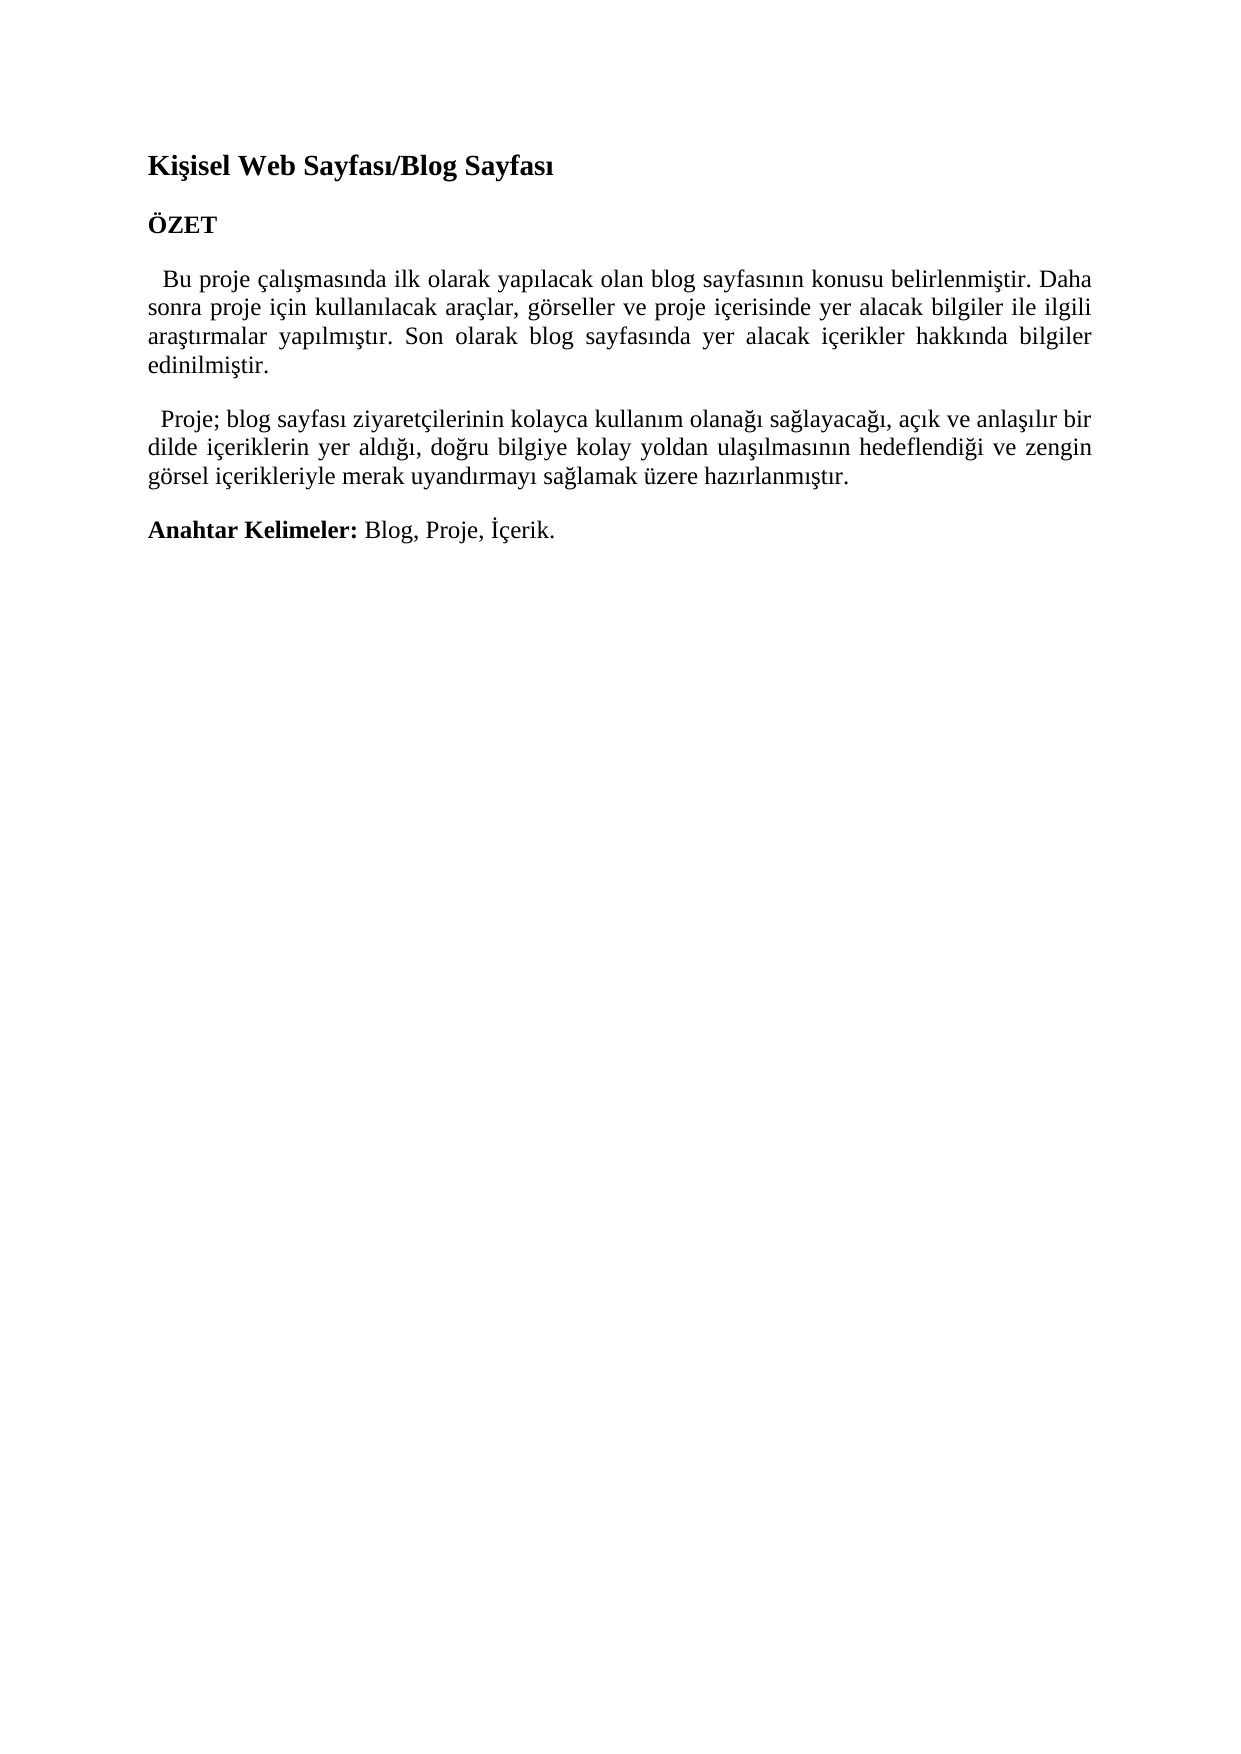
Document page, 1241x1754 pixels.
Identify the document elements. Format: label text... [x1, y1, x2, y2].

text ÖZET [148, 210, 1093, 239]
text Kişisel Web Sayfası/Blog Sayfası [148, 148, 1093, 181]
text Bu proje çalışmasında ilk olarak yapılacak olan blog sayfasının konusu belirlenmiştir. Daha sonra proje için kullanılacak araçlar, görseller ve proje içerisinde yer alacak bilgiler ile ilgili araştırmalar yapılmıştır. Son olarak blog sayfasında yer alacak içerikler hakkında bilgiler edinilmiştir. [148, 264, 1093, 379]
text Proje; blog sayfası ziyaretçilerinin kolayca kullanım olanağı sağlayacağı, açık ve anlaşılır bir dilde içeriklerin yer aldığı, doğru bilgiye kolay yoldan ulaşılmasının hedeflendiği ve zengin görsel içerikleriyle merak uyandırmayı sağlamak üzere hazırlanmıştır. [148, 404, 1093, 490]
text Anahtar Kelimeler: Blog, Proje, İçerik. [148, 515, 1093, 544]
